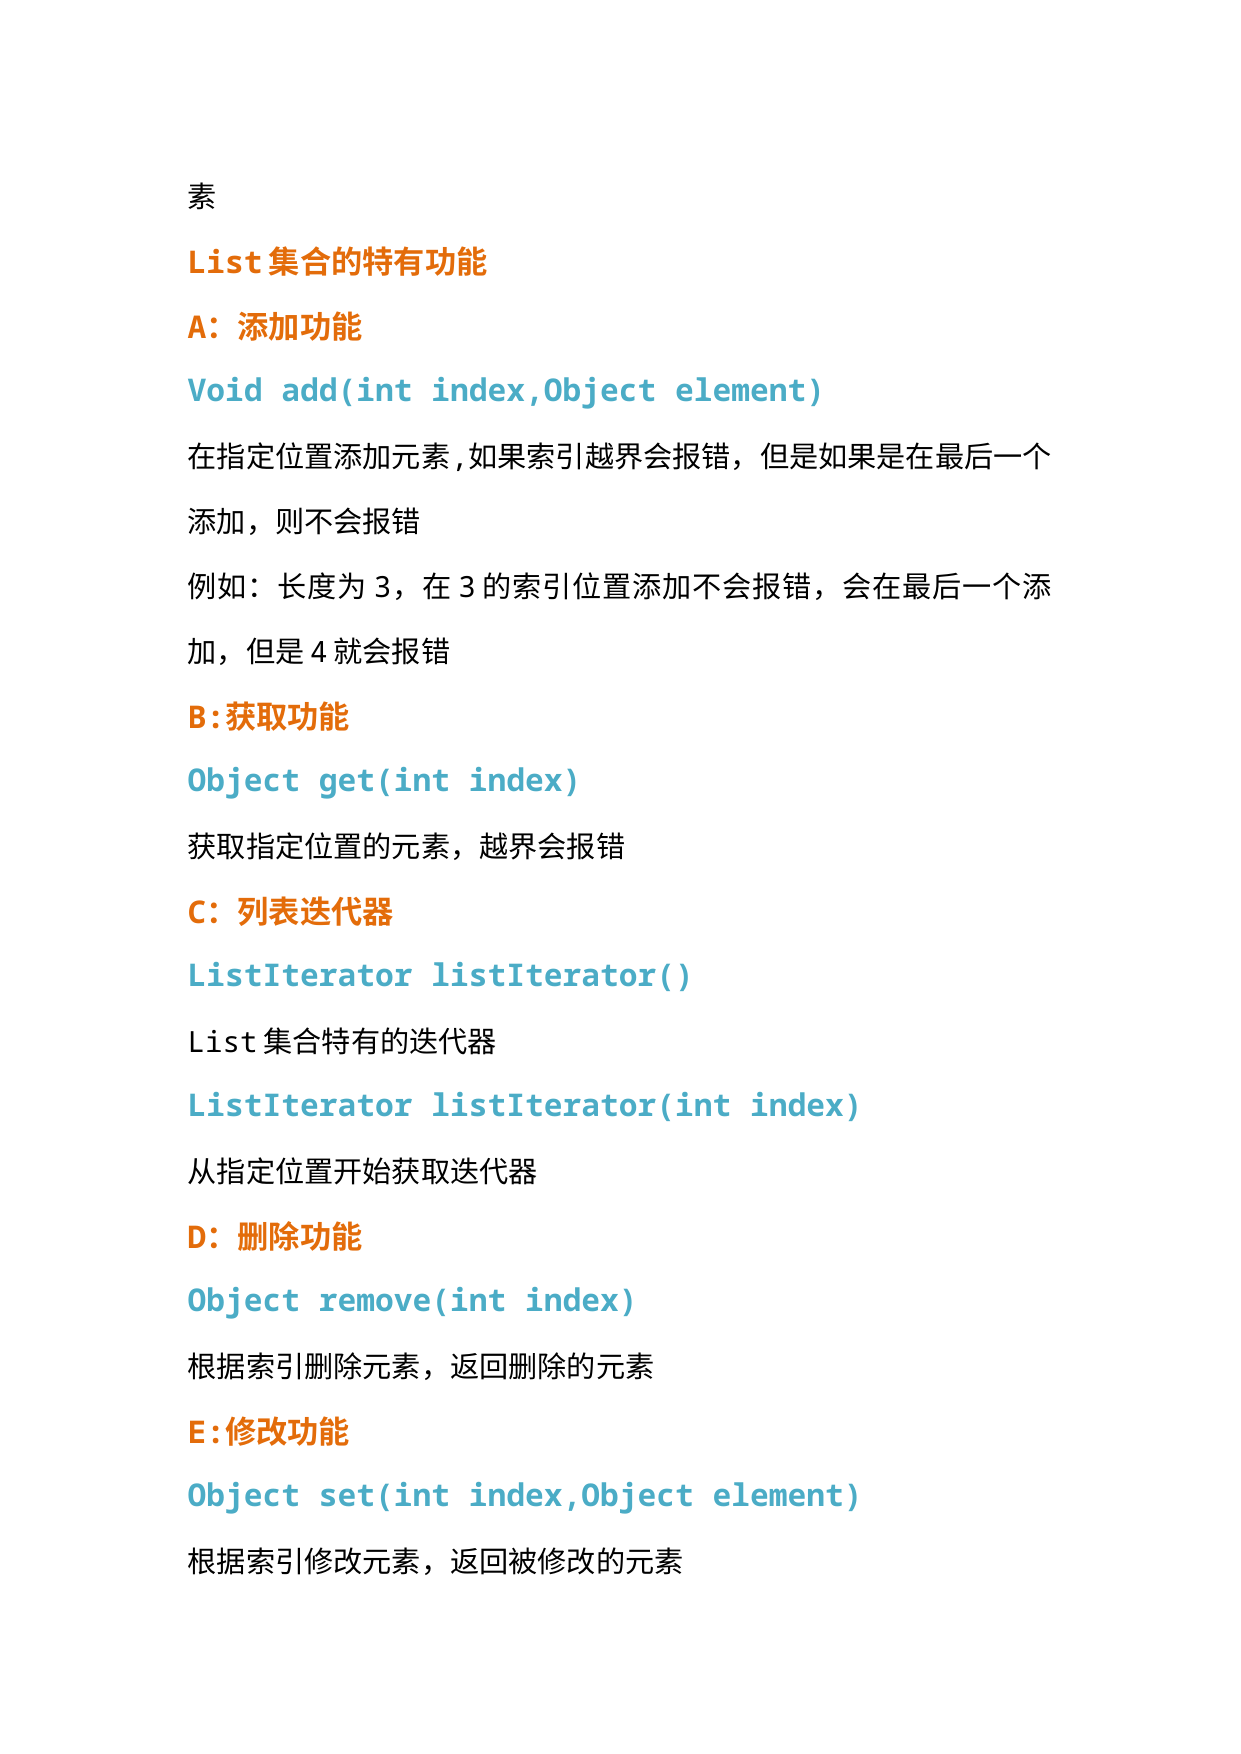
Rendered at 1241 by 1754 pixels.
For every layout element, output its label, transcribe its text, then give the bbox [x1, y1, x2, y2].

text 在指定位置添加元素,如果索引越界会报错，但是如果是在最后一个添加，则不会报错 [187, 422, 1053, 552]
text 根据索引修改元素，返回被修改的元素 [187, 1527, 1053, 1592]
text Object remove(int index) [187, 1267, 1053, 1332]
text 获取指定位置的元素，越界会报错 [187, 812, 1053, 877]
text A：添加功能 [187, 292, 1053, 357]
text B:获取功能 [187, 682, 1053, 747]
text ListIterator listIterator(int index) [187, 1072, 1053, 1137]
text Object set(int index,Object element) [187, 1462, 1053, 1527]
text Void add(int index,Object element) [187, 357, 1053, 422]
text C：列表迭代器 [187, 877, 1053, 942]
text List集合特有的迭代器 [187, 1007, 1053, 1072]
text D：删除功能 [187, 1202, 1053, 1267]
text ListIterator listIterator() [187, 942, 1053, 1007]
text 从指定位置开始获取迭代器 [187, 1137, 1053, 1202]
text Object get(int index) [187, 747, 1053, 812]
text List集合的特有功能 [187, 227, 1053, 292]
text 例如：长度为3，在3的索引位置添加不会报错，会在最后一个添加，但是4就会报错 [187, 552, 1053, 682]
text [187, 162, 1053, 227]
text E:修改功能 [187, 1397, 1053, 1462]
text 根据索引删除元素，返回删除的元素 [187, 1332, 1053, 1397]
